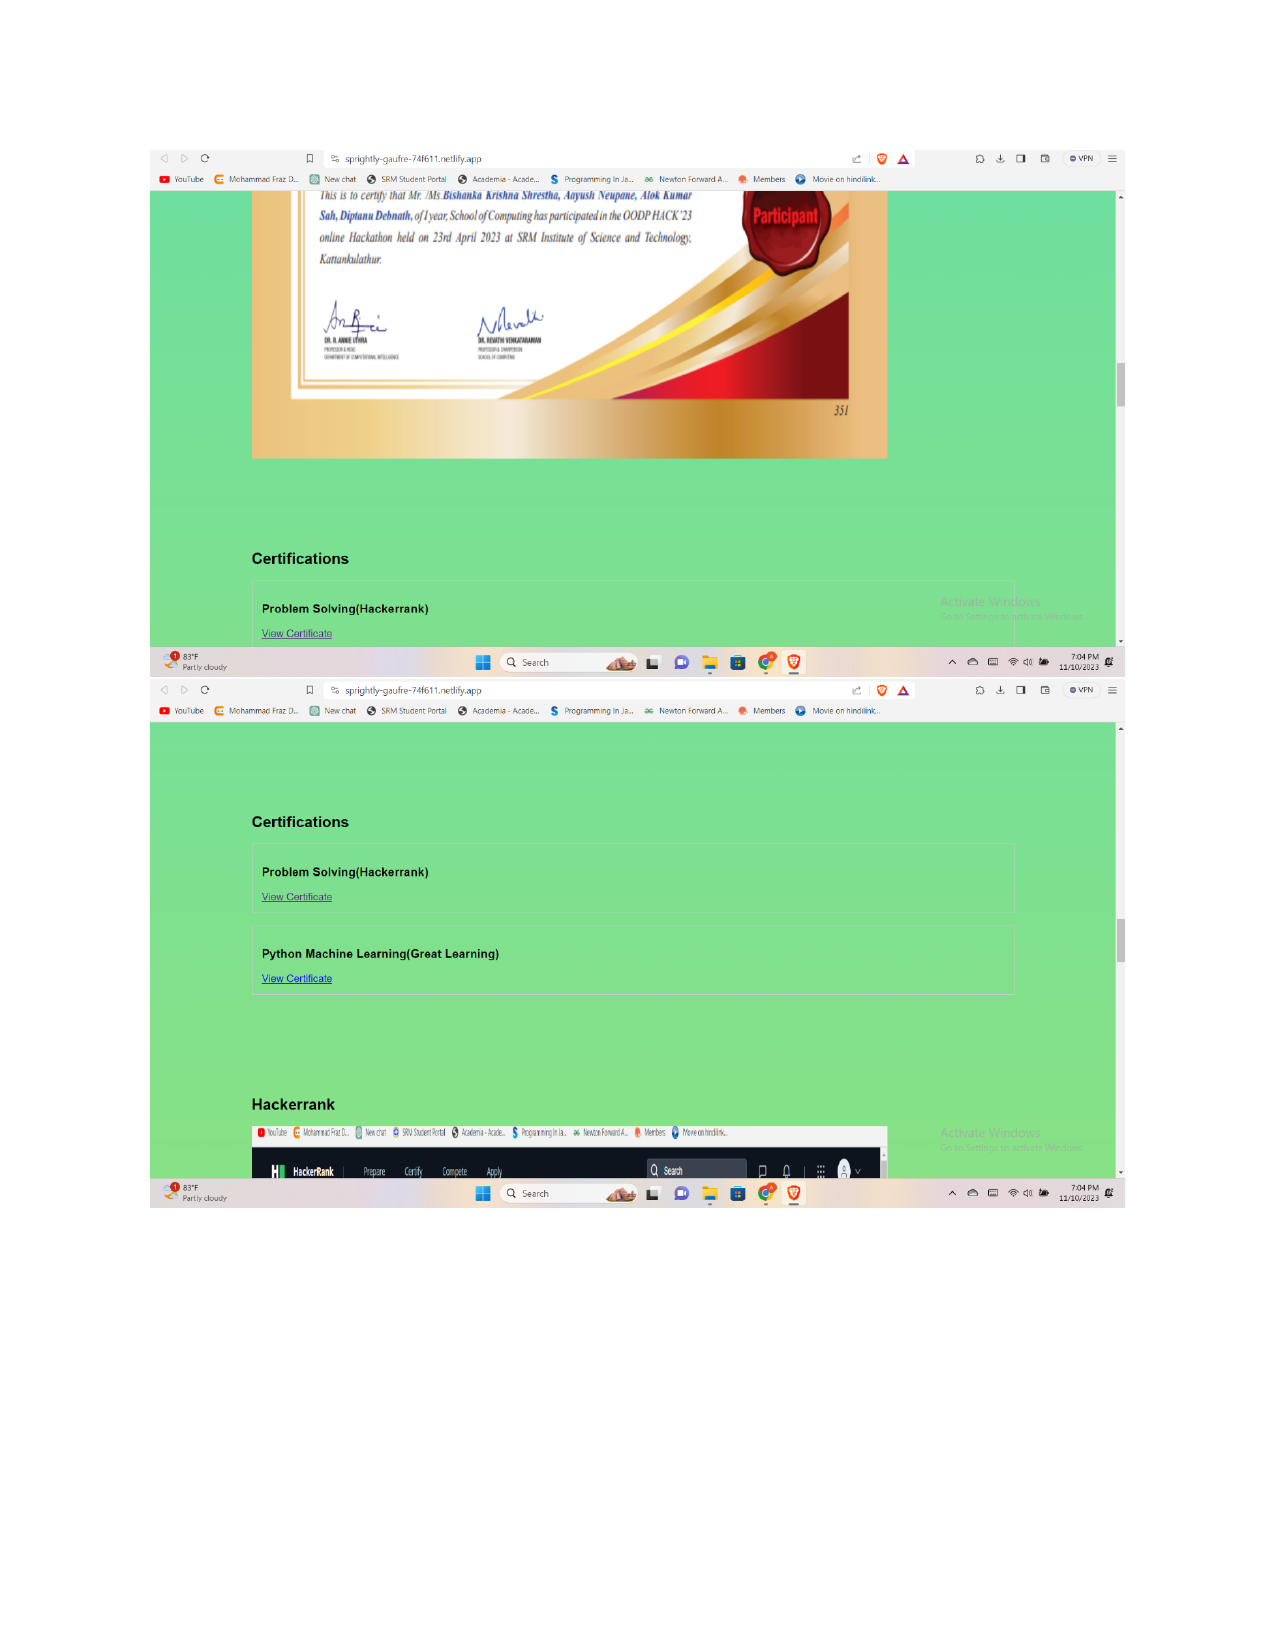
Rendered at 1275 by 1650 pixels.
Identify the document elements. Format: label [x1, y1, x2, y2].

picture [150, 679, 1125, 1208]
picture [150, 150, 1125, 677]
